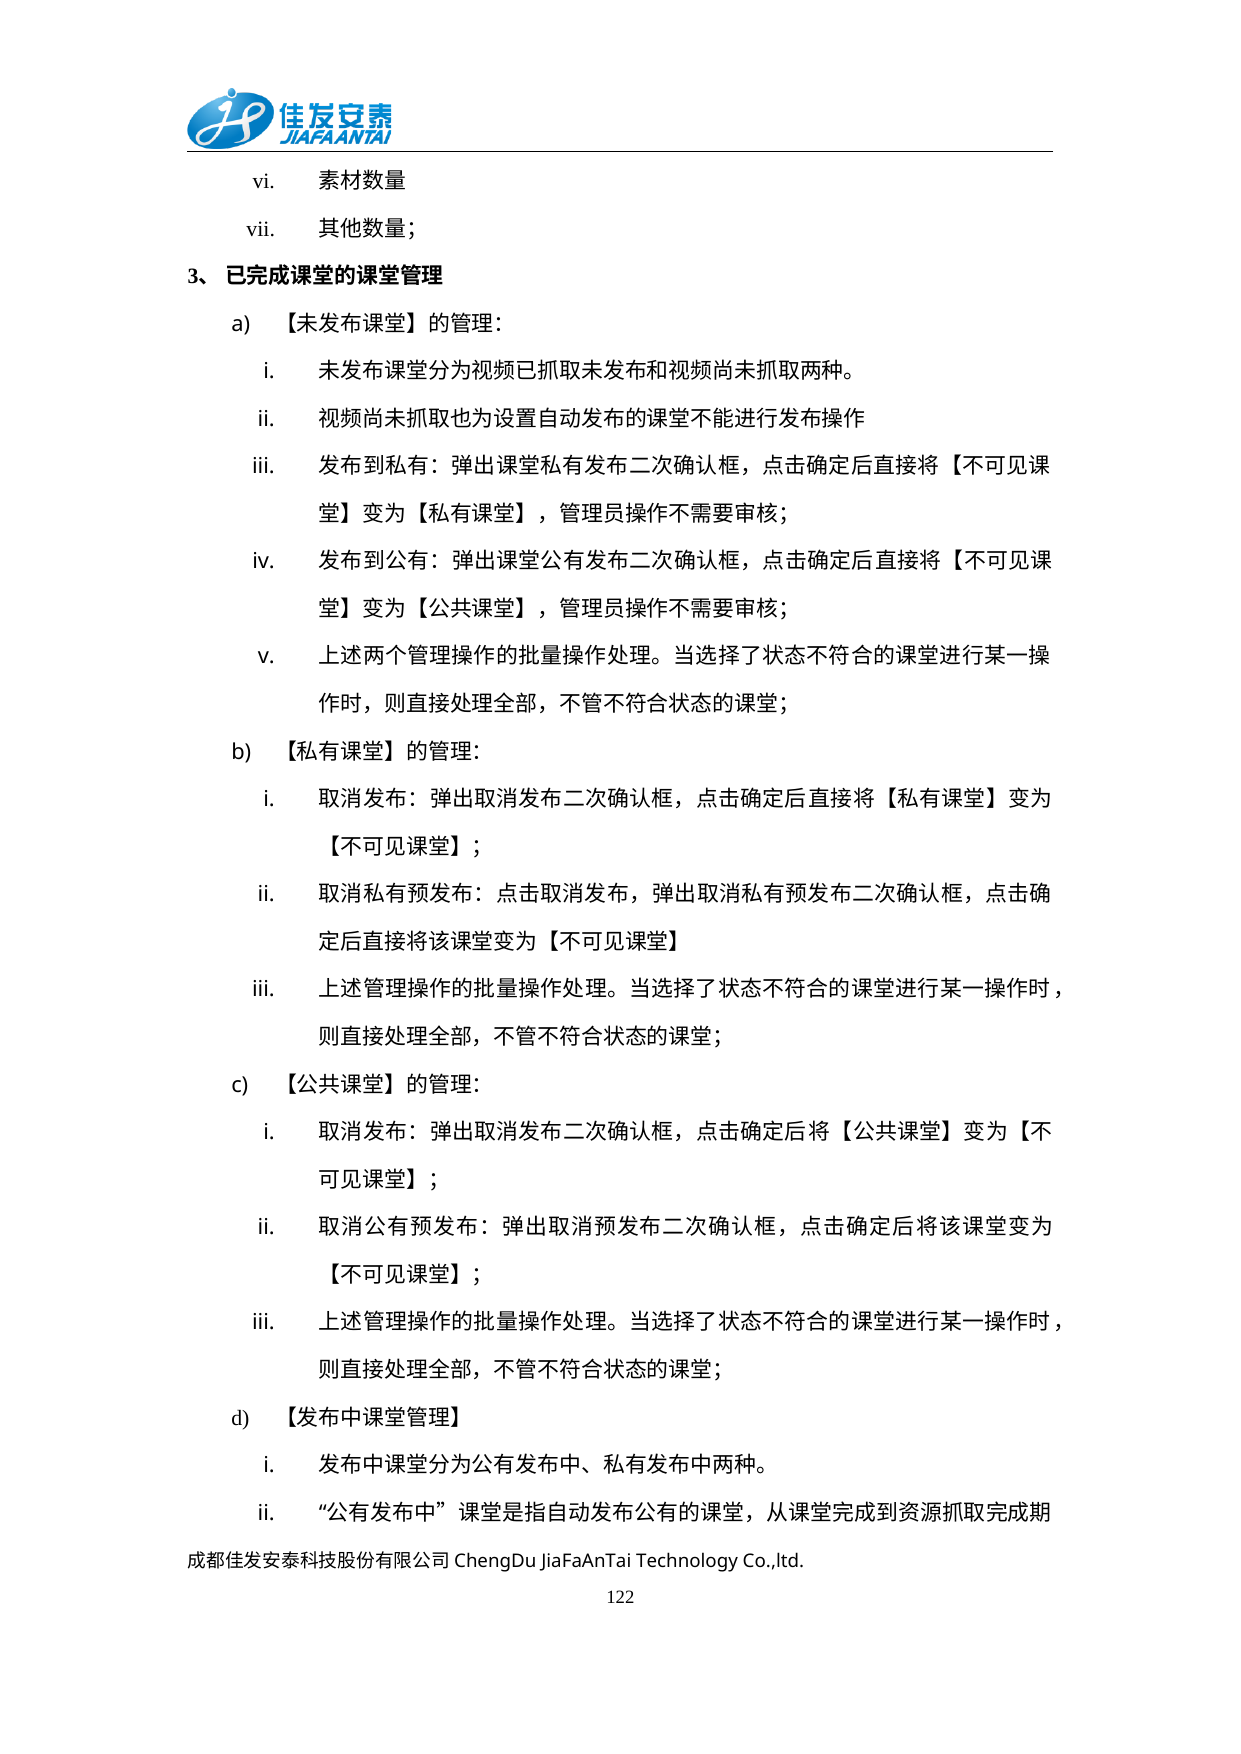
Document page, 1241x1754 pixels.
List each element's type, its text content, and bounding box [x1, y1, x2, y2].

list 发布到私有：弹出课堂私有发布二次确认框，点击确定后直接将【不可见课堂】变为【私有课堂】，管理员操作不需要审核； [275, 448, 1053, 528]
list 上述管理操作的批量操作处理。当选择了状态不符合的课堂进行某一操作时，则直接处理全部，不管不符合状态的课堂； [275, 1304, 1053, 1384]
list 取消私有预发布：点击取消发布，弹出取消私有预发布二次确认框，点击确定后直接将该课堂变为【不可见课堂】 [275, 876, 1053, 956]
list 【公共课堂】的管理： [231, 1067, 1053, 1098]
picture [187, 88, 392, 149]
list 素材数量 [275, 163, 1053, 195]
list 发布到公有：弹出课堂公有发布二次确认框，点击确定后直接将【不可见课堂】变为【公共课堂】，管理员操作不需要审核； [275, 543, 1053, 623]
list 发布中课堂分为公有发布中、私有发布中两种。 [275, 1447, 1053, 1479]
list 视频尚未抓取也为设置自动发布的课堂不能进行发布操作 [275, 401, 1053, 432]
list 上述两个管理操作的批量操作处理。当选择了状态不符合的课堂进行某一操作时，则直接处理全部，不管不符合状态的课堂； [275, 638, 1053, 718]
list 【私有课堂】的管理： [231, 734, 1053, 765]
list 【未发布课堂】的管理： [231, 306, 1053, 337]
list 【发布中课堂管理】 [231, 1399, 1053, 1431]
list 取消公有预发布：弹出取消预发布二次确认框，点击确定后将该课堂变为【不可见课堂】； [275, 1209, 1053, 1288]
list 其他数量； [275, 211, 1053, 242]
list 已完成课堂的课堂管理 [187, 258, 1053, 290]
list 上述管理操作的批量操作处理。当选择了状态不符合的课堂进行某一操作时，则直接处理全部，不管不符合状态的课堂； [275, 971, 1053, 1051]
list 取消发布：弹出取消发布二次确认框，点击确定后将【公共课堂】变为【不可见课堂】； [275, 1114, 1053, 1193]
list 未发布课堂分为视频已抓取未发布和视频尚未抓取两种。 [275, 353, 1053, 385]
list 取消发布：弹出取消发布二次确认框，点击确定后直接将【私有课堂】变为【不可见课堂】； [275, 781, 1053, 861]
list “公有发布中”课堂是指自动发布公有的课堂，从课堂完成到资源抓取完成期间的状态 [275, 1494, 1053, 1526]
